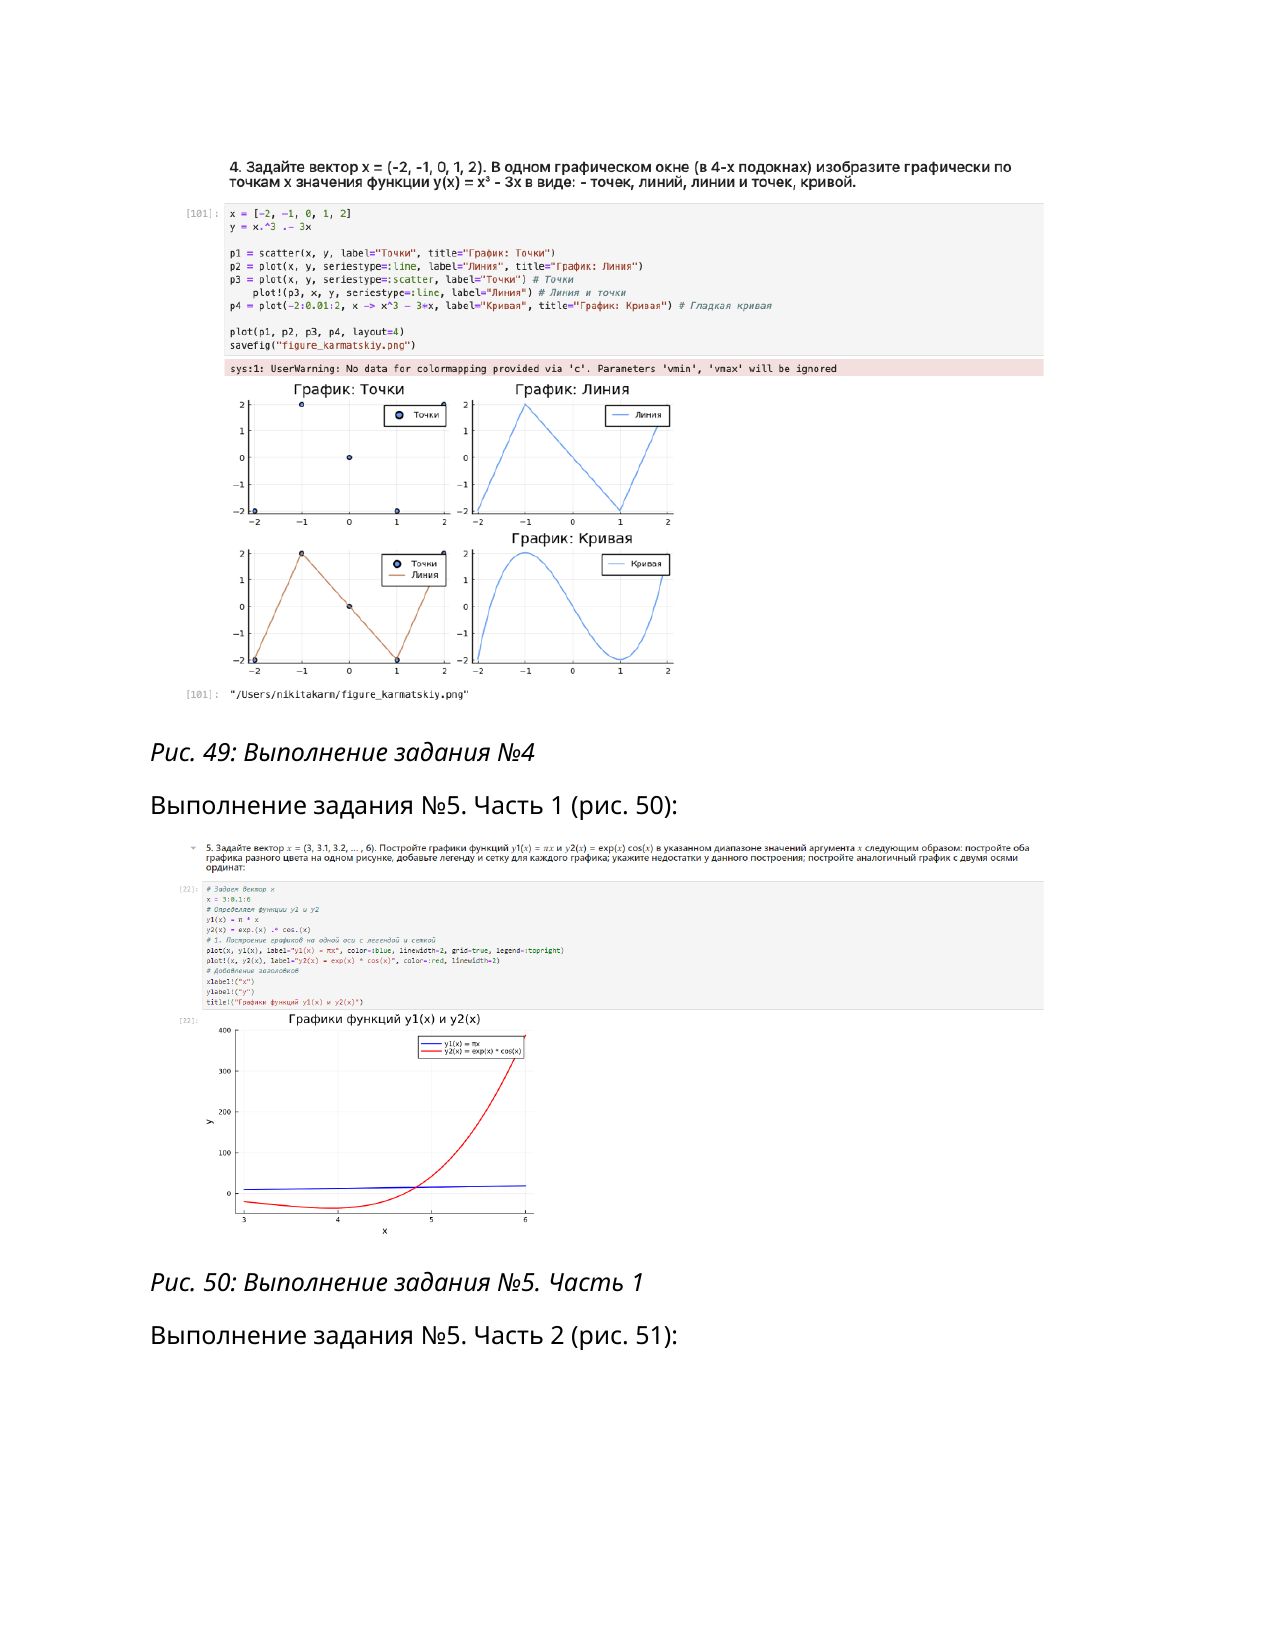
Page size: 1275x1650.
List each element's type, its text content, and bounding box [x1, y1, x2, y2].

text Выполнение задания №5. Часть 1 (рис. 50): [150, 788, 1125, 822]
text Выполнение задания №5. Часть 2 (рис. 51): [150, 1317, 1125, 1352]
text Рис. 49: Выполнение задания №4 [150, 735, 1125, 769]
picture [168, 840, 1044, 1244]
text Рис. 50: Выполнение задания №5. Часть 1 [150, 1265, 1125, 1299]
picture [168, 150, 1044, 714]
